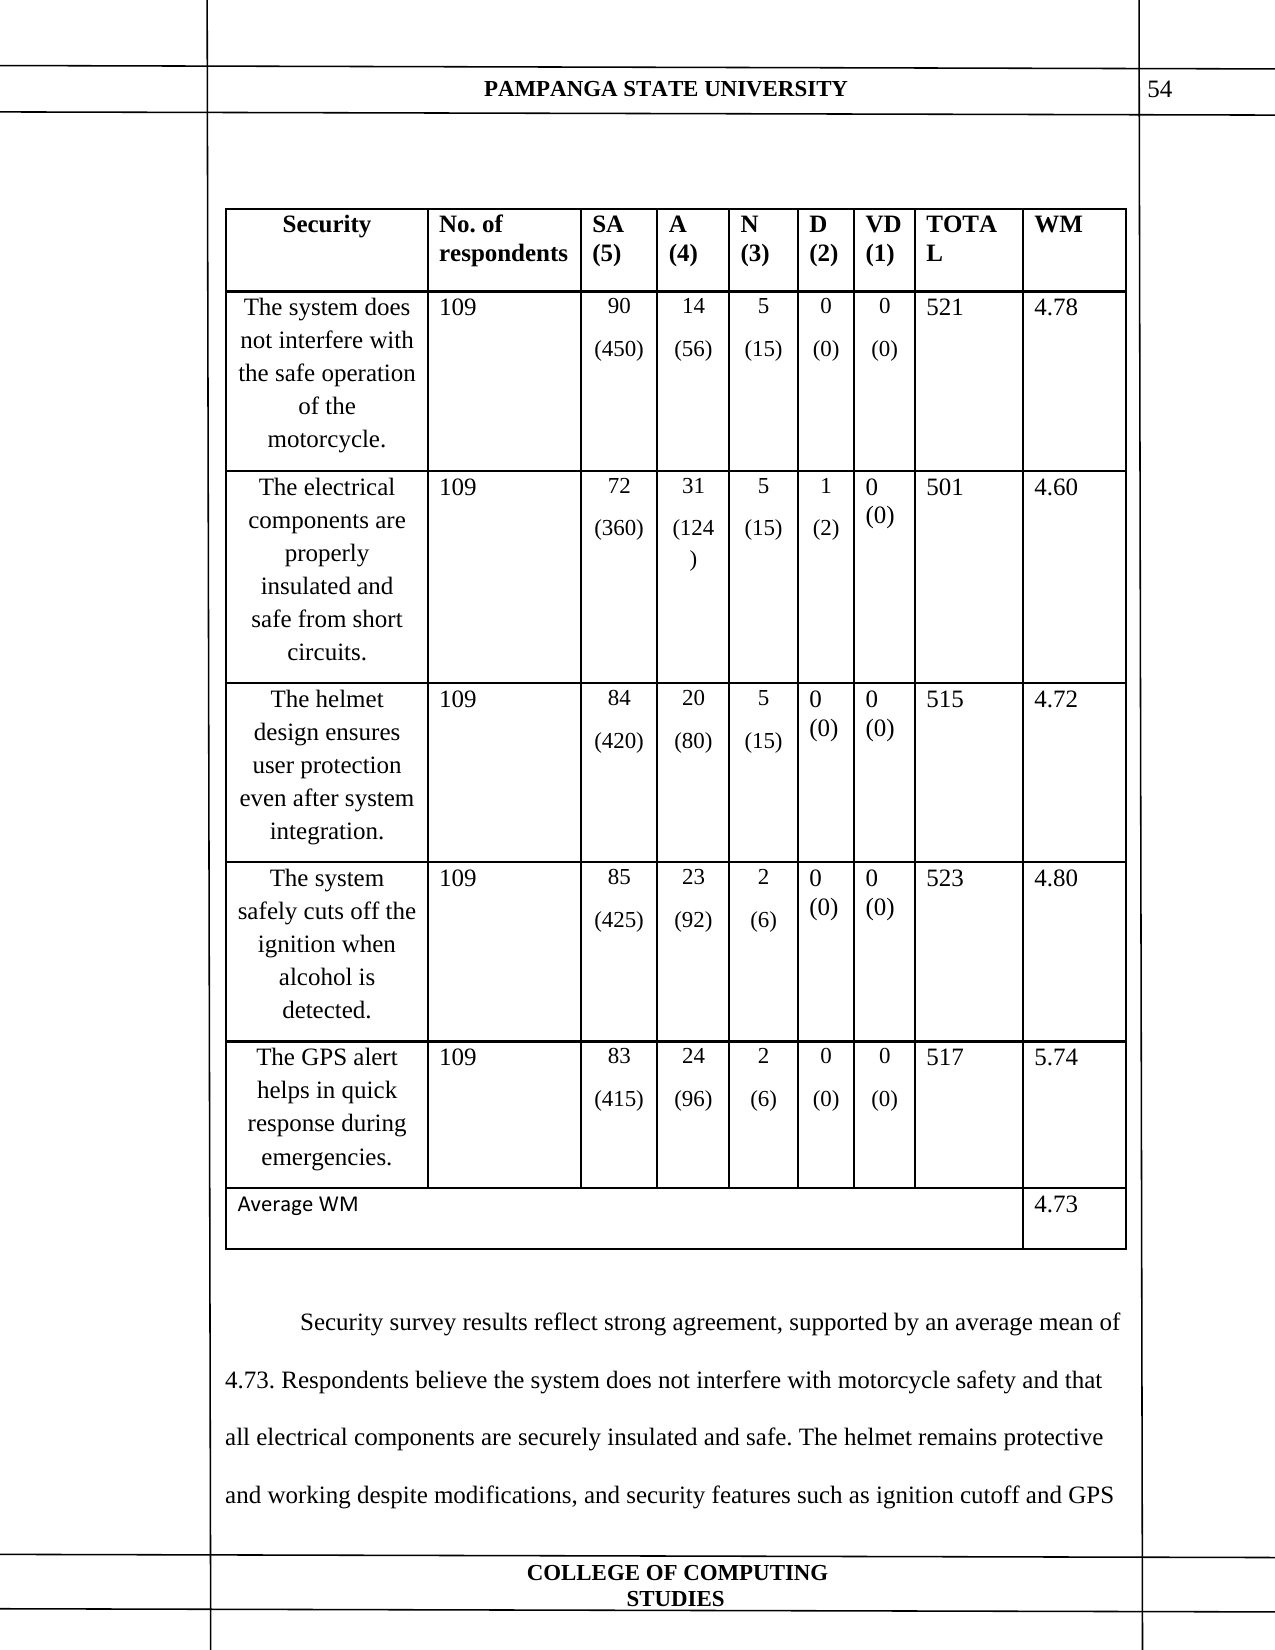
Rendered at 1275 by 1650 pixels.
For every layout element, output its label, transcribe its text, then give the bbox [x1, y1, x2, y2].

table_cell The GPS alert helps in quick response during emergencies. [227, 1043, 427, 1187]
table_cell 109 [429, 863, 580, 1040]
table_cell 1 (2) [799, 472, 853, 682]
table_cell 109 [429, 472, 580, 682]
table_cell 5 (15) [730, 684, 797, 861]
table_cell 0 (0) [855, 684, 914, 861]
table_header TOTAL [916, 210, 1022, 290]
table_cell 72 (360) [582, 472, 656, 682]
table_cell 109 [429, 1043, 580, 1187]
table_cell 523 [916, 863, 1022, 1040]
table_cell 0 (0) [855, 293, 914, 469]
table_cell 0 (0) [799, 1043, 853, 1187]
table_cell 5 (15) [730, 472, 797, 682]
table_header Security [227, 210, 427, 290]
table_cell 2 (6) [730, 1043, 797, 1187]
table_header WM [1024, 210, 1125, 290]
table_header VD (1) [855, 210, 914, 290]
table_cell 4.73 [1024, 1189, 1125, 1248]
table_cell 31 (124) [658, 472, 728, 682]
table_cell 4.80 [1024, 863, 1125, 1040]
table_cell 501 [916, 472, 1022, 682]
table_cell 2 (6) [730, 863, 797, 1040]
table_cell 515 [916, 684, 1022, 861]
table_cell 20 (80) [658, 684, 728, 861]
table_cell 4.72 [1024, 684, 1125, 861]
table_cell 24 (96) [658, 1043, 728, 1187]
table_cell The system does not interfere with the safe operation of the motorcycle. [227, 293, 427, 469]
table_cell 84 (420) [582, 684, 656, 861]
table_header No. of respondents [429, 210, 580, 290]
table_cell Average WM [227, 1189, 1022, 1248]
table_cell 521 [916, 293, 1022, 469]
table_cell 109 [429, 293, 580, 469]
table_cell The system safely cuts off the ignition when alcohol is detected. [227, 863, 427, 1040]
table_header A (4) [658, 210, 728, 290]
table_cell 0 (0) [855, 863, 914, 1040]
table_cell 0 (0) [799, 684, 853, 861]
table_cell 4.78 [1024, 293, 1125, 469]
table_cell 85 (425) [582, 863, 656, 1040]
table_cell The helmet design ensures user protection even after system integration. [227, 684, 427, 861]
table_cell 23 (92) [658, 863, 728, 1040]
table_cell 517 [916, 1043, 1022, 1187]
table_cell 5.74 [1024, 1043, 1125, 1187]
table_cell 109 [429, 684, 580, 861]
table_cell 0 (0) [855, 472, 914, 682]
table_cell 83 (415) [582, 1043, 656, 1187]
table_cell 4.60 [1024, 472, 1125, 682]
table_cell The electrical components are properly insulated and safe from short circuits. [227, 472, 427, 682]
table_cell 14 (56) [658, 293, 728, 469]
table_header SA (5) [582, 210, 656, 290]
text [225, 1307, 1125, 1508]
table_cell 90 (450) [582, 293, 656, 469]
table_cell 5 (15) [730, 293, 797, 469]
table_cell 0 (0) [799, 293, 853, 469]
table_cell 0 (0) [799, 863, 853, 1040]
table_cell 0 (0) [855, 1043, 914, 1187]
table_header D (2) [799, 210, 853, 290]
table_header N (3) [730, 210, 797, 290]
